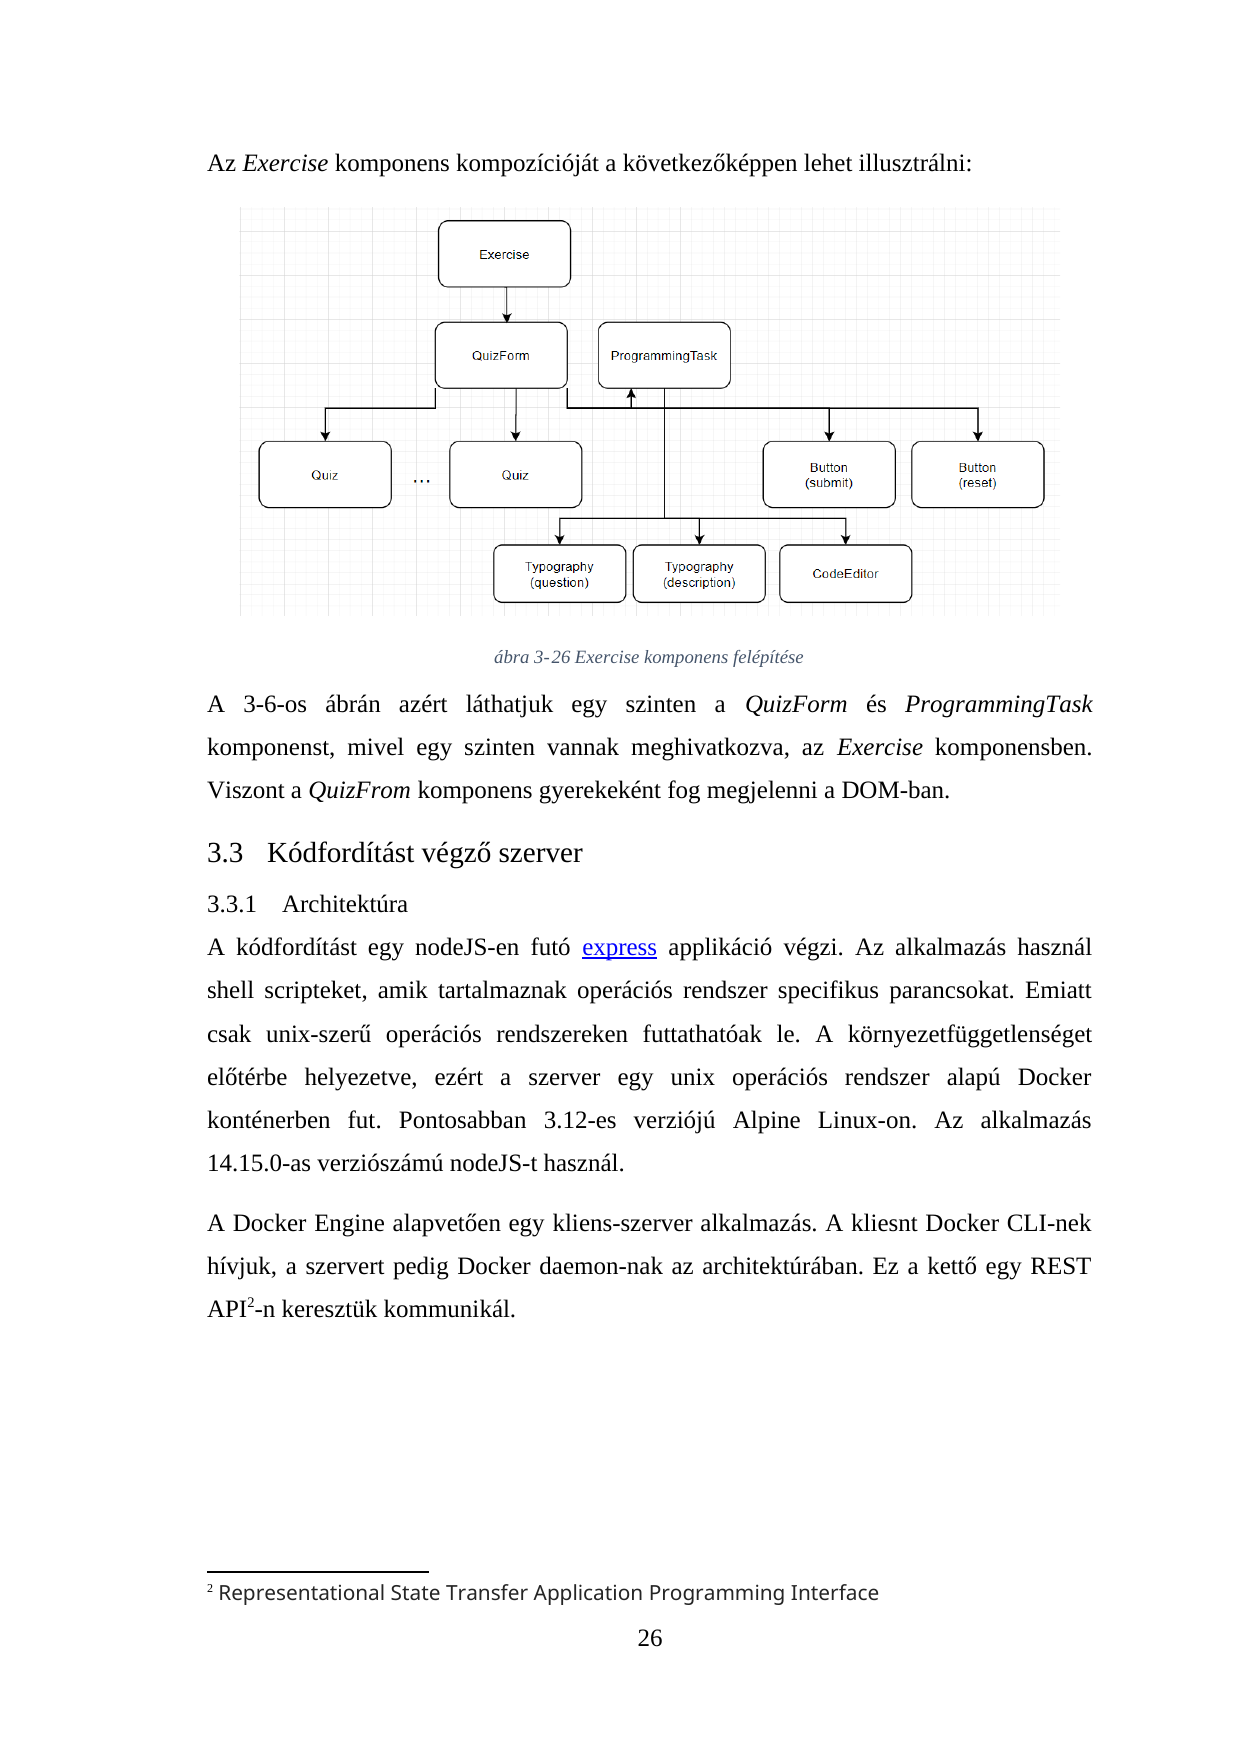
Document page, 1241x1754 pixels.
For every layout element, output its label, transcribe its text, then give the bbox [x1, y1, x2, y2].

subtitle Architektúra [207, 889, 1092, 918]
picture [239, 207, 1060, 616]
text ábra - Exercise komponens felépítése [207, 646, 1092, 668]
text Az Exercise komponens kompozícióját a következőképpen lehet illusztrálni: [207, 148, 1092, 176]
text A kódfordítást egy nodeJS-en futó express applikáció végzi. Az alkalmazás használ shell scripteket, amik tartalmaznak operációs rendszer specifikus parancsokat. Emiatt csak unix-szerű operációs rendszereken futtathatóak le. A környezetfüggetlenséget előtérbe helyezetve, ezért a szerver egy unix operációs rendszer alapú Docker konténerben fut. Pontosabban 3.12-es verziójú Alpine Linux-on. Az alkalmazás 14.15.0-as verziószámú nodeJS-t használ. [207, 932, 1092, 1177]
text A Docker Engine alapvetően egy kliens-szerver alkalmazás. A kliesnt Docker CLI-nek hívjuk, a szervert pedig Docker daemon-nak az architektúrában. Ez a kettő egy REST API-n keresztük kommunikál. [207, 1208, 1092, 1323]
text A 3-6-os ábrán azért láthatjuk egy szinten a QuizForm és ProgrammingTask komponenst, mivel egy szinten vannak meghivatkozva, az Exercise komponensben. Viszont a QuizFrom komponens gyerekeként fog megjelenni a DOM-ban. [207, 689, 1092, 804]
subtitle Kódfordítást végző szerver [207, 835, 1092, 868]
